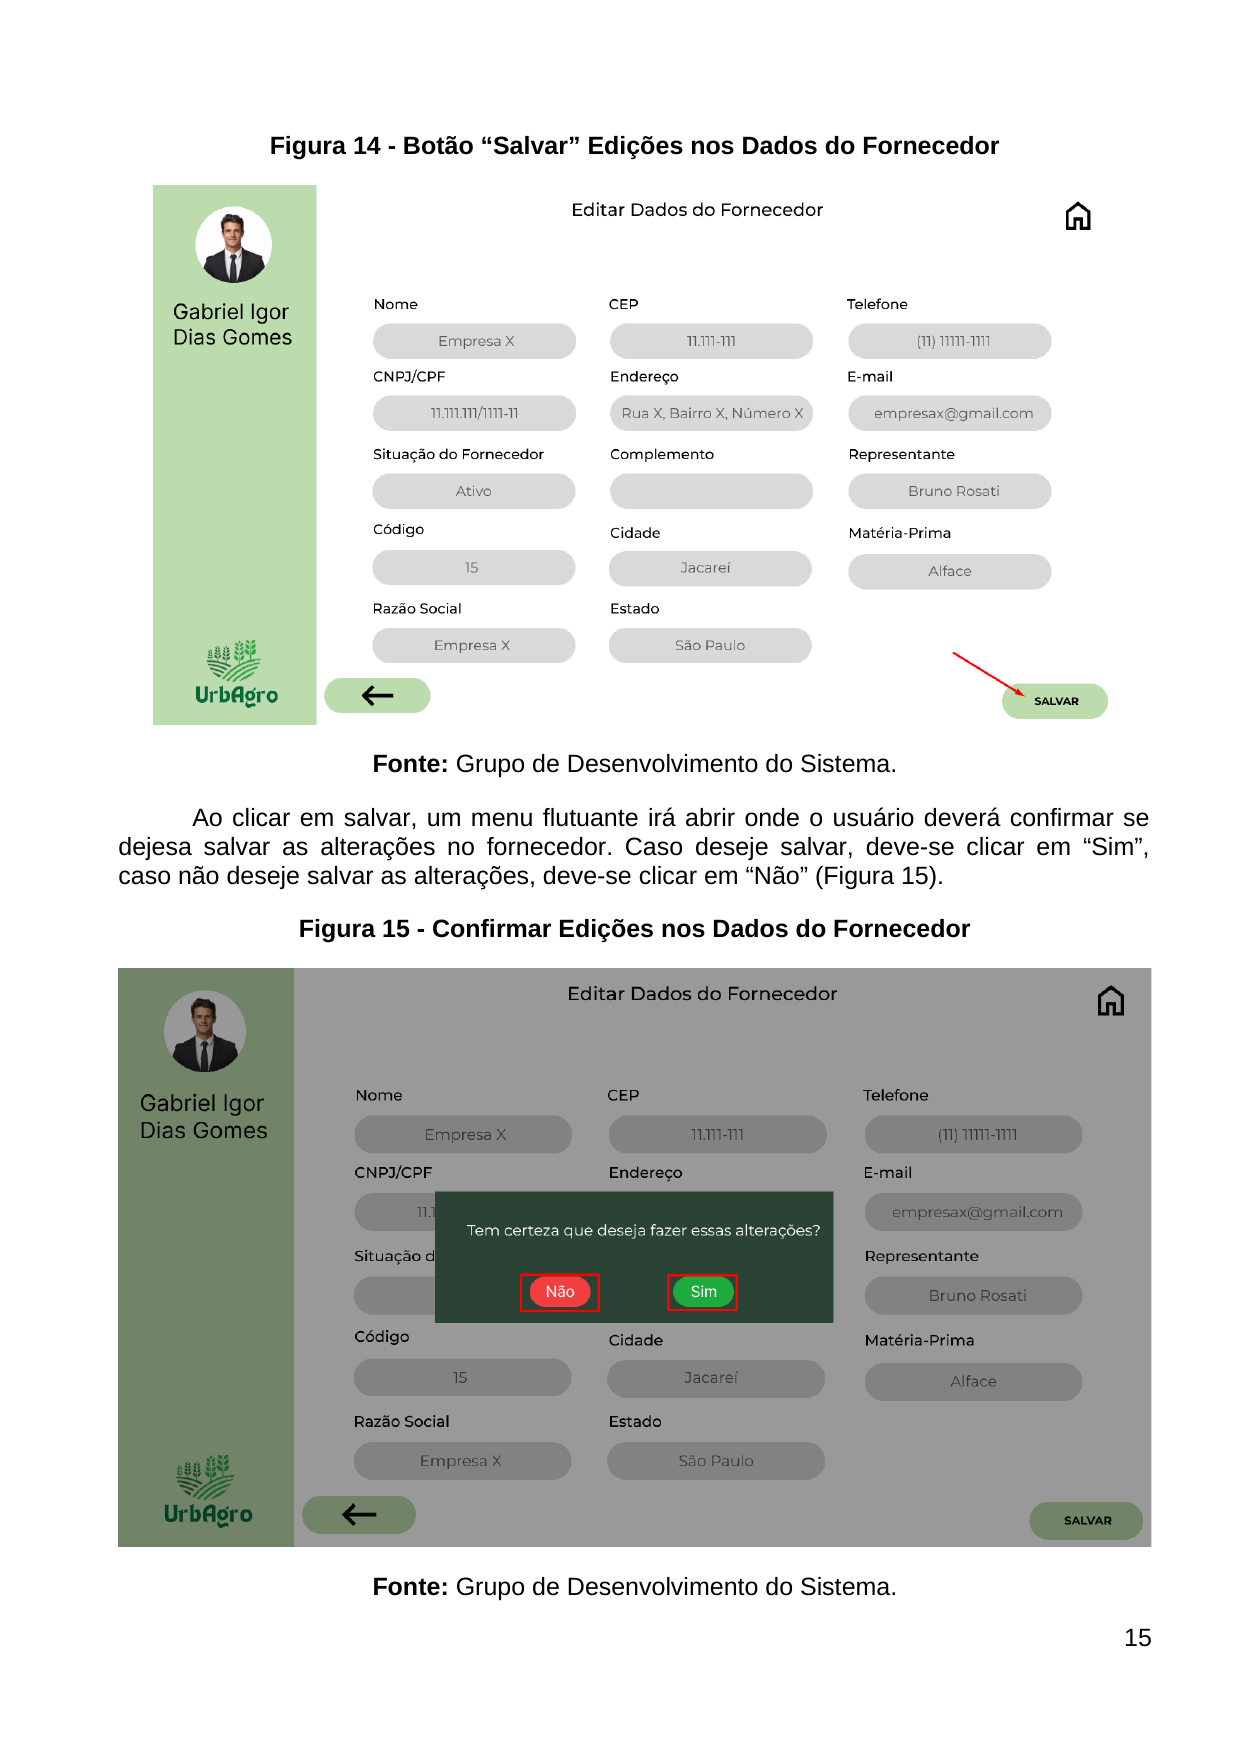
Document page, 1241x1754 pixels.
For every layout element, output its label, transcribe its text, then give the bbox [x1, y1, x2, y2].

text Fonte: Grupo de Desenvolvimento do Sistema. [118, 1572, 1152, 1601]
text Ao clicar em salvar, um menu flutuante irá abrir onde o usuário deverá confirmar se dejesa salvar as alterações no fornecedor. Caso deseje salvar, deve-se clicar em “Sim”, caso não deseje salvar as alterações, deve-se clicar em “Não” (Figura 15). [118, 803, 1152, 889]
text Figura 14 - Botão “Salvar” Edições nos Dados do Fornecedor [118, 131, 1152, 160]
text Fonte: Grupo de Desenvolvimento do Sistema. [118, 749, 1152, 778]
picture [152, 185, 1117, 725]
picture [118, 968, 1152, 1547]
text Figura 15 - Confirmar Edições nos Dados do Fornecedor [118, 914, 1152, 943]
